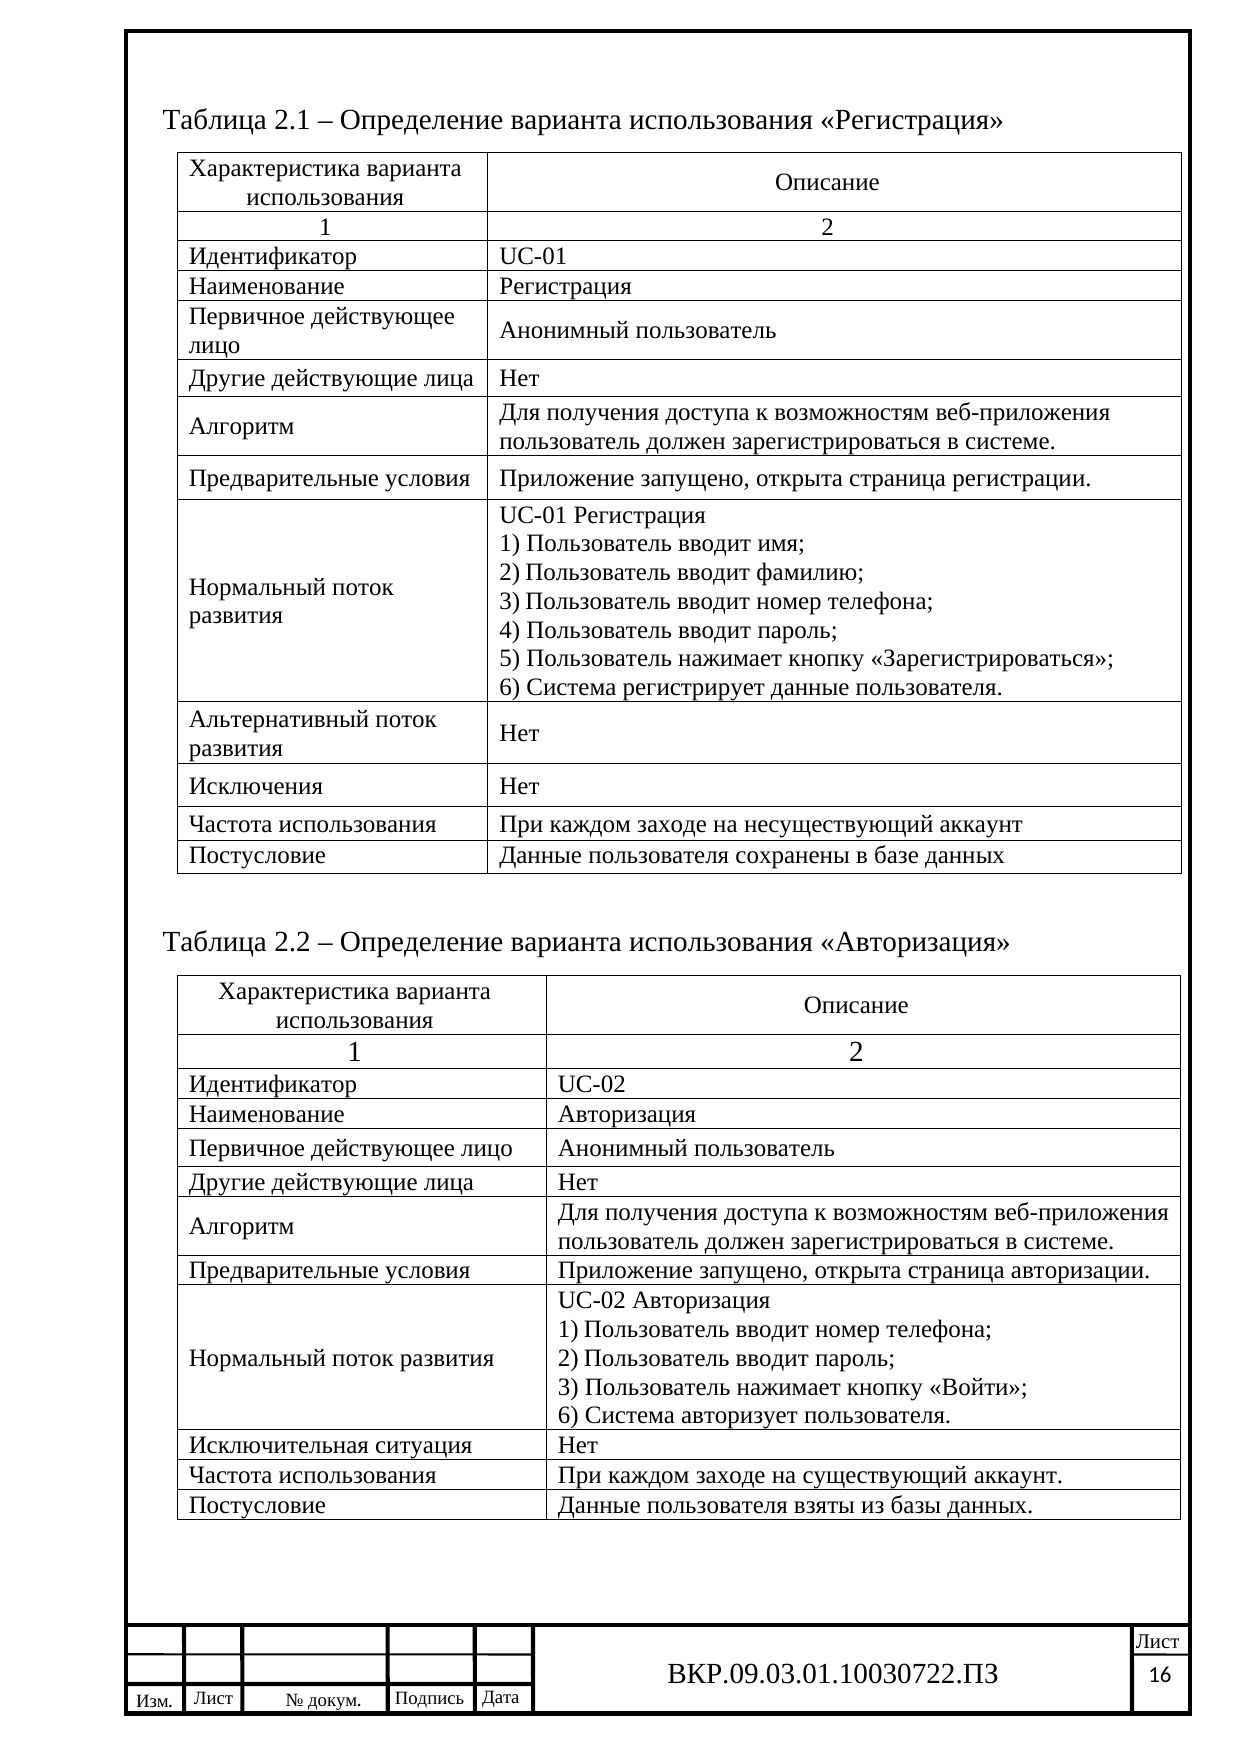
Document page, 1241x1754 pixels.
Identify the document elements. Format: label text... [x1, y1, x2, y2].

table_cell Исключения [178, 764, 487, 806]
table_cell Нормальный поток развития [178, 500, 487, 701]
text Таблица 2.2 – Определение варианта использования «Авторизация» [162, 924, 1167, 958]
table_cell 1 [178, 212, 487, 240]
table_cell Нет [547, 1167, 1180, 1196]
table_cell Алгоритм [178, 1197, 546, 1254]
table_header Характеристика варианта использования [178, 976, 546, 1033]
text Таблица 2.1 – Определение варианта использования «Регистрация» [162, 102, 1167, 135]
table_cell Нет [547, 1430, 1180, 1459]
table_cell Частота использования [178, 1460, 546, 1489]
table_cell Анонимный пользователь [488, 301, 1181, 358]
table_cell Предварительные условия [178, 456, 487, 499]
table_cell 1 [178, 1035, 546, 1068]
table_cell Для получения доступа к возможностям веб-приложения пользователь должен зарегистрироваться в системе. [488, 397, 1181, 454]
table_cell При каждом заходе на несуществующий аккаунт [488, 807, 1181, 839]
table_header Описание [488, 153, 1181, 211]
table_cell Приложение запущено, открыта страница авторизации. [547, 1256, 1180, 1284]
table_cell Нормальный поток развития [178, 1285, 546, 1429]
table_cell UC-01 Регистрация 1) Пользователь вводит имя; 2) Пользователь вводит фамилию; 3) Пользователь вводит номер телефона; 4) Пользователь вводит пароль; 5) Пользователь нажимает кнопку «Зарегистрироваться»; 6) Система регистрирует данные пользователя. [488, 500, 1181, 701]
table_header Описание [547, 976, 1180, 1033]
table_cell 2 [488, 212, 1181, 240]
table_cell Нет [488, 360, 1181, 396]
table_cell Исключительная ситуация [178, 1430, 546, 1459]
table_cell Наименование [178, 271, 487, 300]
table_cell Наименование [178, 1099, 546, 1128]
table_cell Анонимный пользователь [547, 1129, 1180, 1166]
table_cell Для получения доступа к возможностям веб-приложения пользователь должен зарегистрироваться в системе. [547, 1197, 1180, 1254]
table_cell Приложение запущено, открыта страница регистрации. [488, 456, 1181, 499]
table_cell Первичное действующее лицо [178, 301, 487, 358]
table_cell Другие действующие лица [178, 1167, 546, 1196]
table_cell Идентификатор [178, 1069, 546, 1098]
table_cell Идентификатор [178, 241, 487, 270]
table_header Характеристика варианта использования [178, 153, 487, 211]
table_cell Нет [488, 764, 1181, 806]
table_cell UC-01 [488, 241, 1181, 270]
table_cell 2 [547, 1035, 1180, 1068]
table_cell Постусловие [178, 841, 487, 873]
table_cell Постусловие [178, 1490, 546, 1518]
table_cell Алгоритм [178, 397, 487, 454]
table_cell Другие действующие лица [178, 360, 487, 396]
table_cell Данные пользователя взяты из базы данных. [547, 1490, 1180, 1518]
table_cell Предварительные условия [178, 1256, 546, 1284]
table_cell Первичное действующее лицо [178, 1129, 546, 1166]
table_cell UC-02 [547, 1069, 1180, 1098]
table_cell Авторизация [547, 1099, 1180, 1128]
table_cell Альтернативный поток развития [178, 702, 487, 763]
table_cell Нет [488, 702, 1181, 763]
table_cell Регистрация [488, 271, 1181, 300]
table_cell UC-02 Авторизация 1) Пользователь вводит номер телефона; 2) Пользователь вводит пароль; 3) Пользователь нажимает кнопку «Войти»; 6) Система авторизует пользователя. [547, 1285, 1180, 1429]
table_cell При каждом заходе на существующий аккаунт. [547, 1460, 1180, 1489]
table_cell Частота использования [178, 807, 487, 839]
table_cell Данные пользователя сохранены в базе данных [488, 841, 1181, 873]
